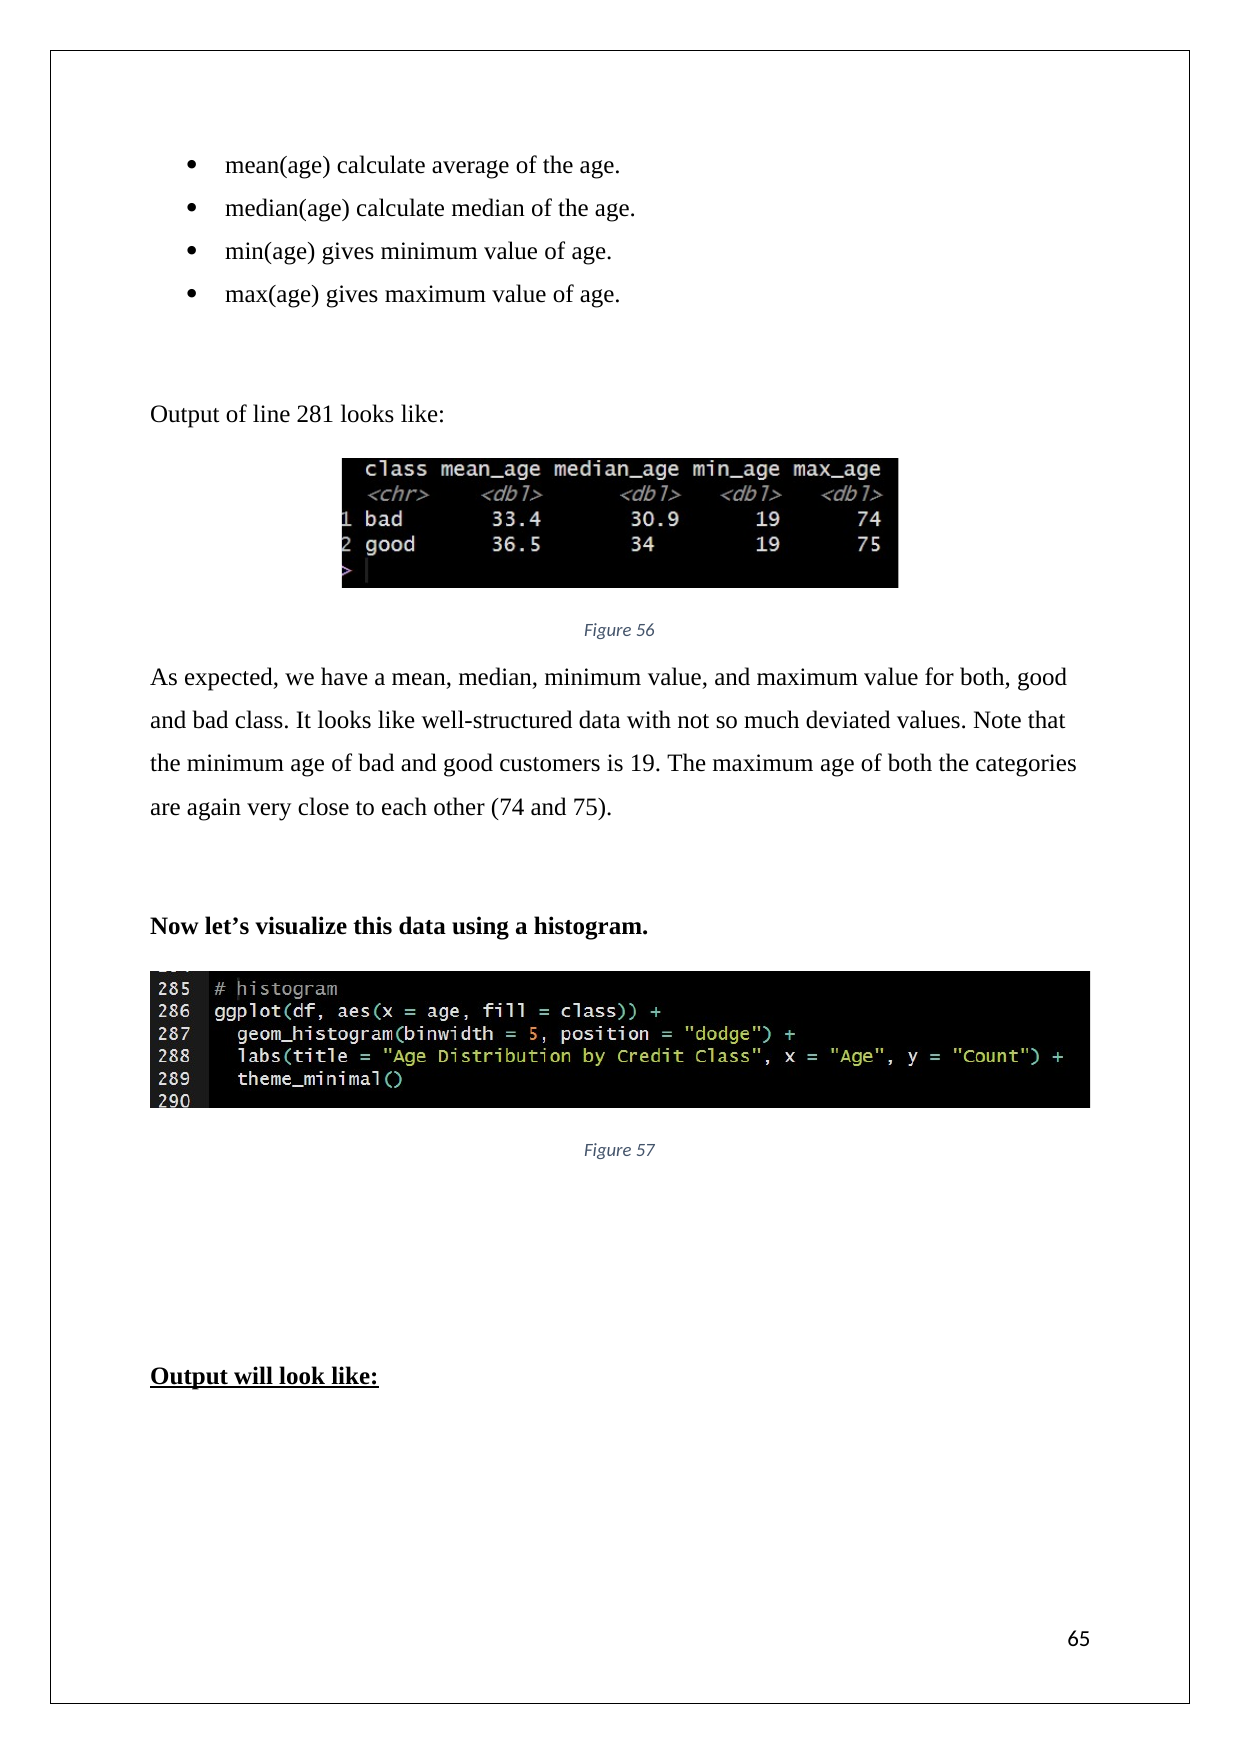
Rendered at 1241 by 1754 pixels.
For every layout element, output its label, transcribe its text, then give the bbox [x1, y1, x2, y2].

text Now let’s visualize this data using a histogram. [150, 911, 1090, 940]
list mean(age) calculate average of the age. [187, 150, 1090, 179]
list median(age) calculate median of the age. [187, 193, 1090, 222]
text Figure 56 [150, 618, 1090, 641]
list max(age) gives maximum value of age. [187, 279, 1090, 308]
text Output will look like: [150, 1361, 1090, 1390]
text Figure 57 [150, 1138, 1090, 1161]
picture [341, 458, 899, 588]
list min(age) gives minimum value of age. [187, 236, 1090, 265]
picture [150, 971, 1091, 1108]
text Output of line 281 looks like: [150, 399, 1090, 428]
text As expected, we have a mean, median, minimum value, and maximum value for both, good and bad class. It looks like well-structured data with not so much deviated values. Note that the minimum age of bad and good customers is 19. The maximum age of both the categories are again very close to each other (74 and 75). [150, 662, 1090, 820]
